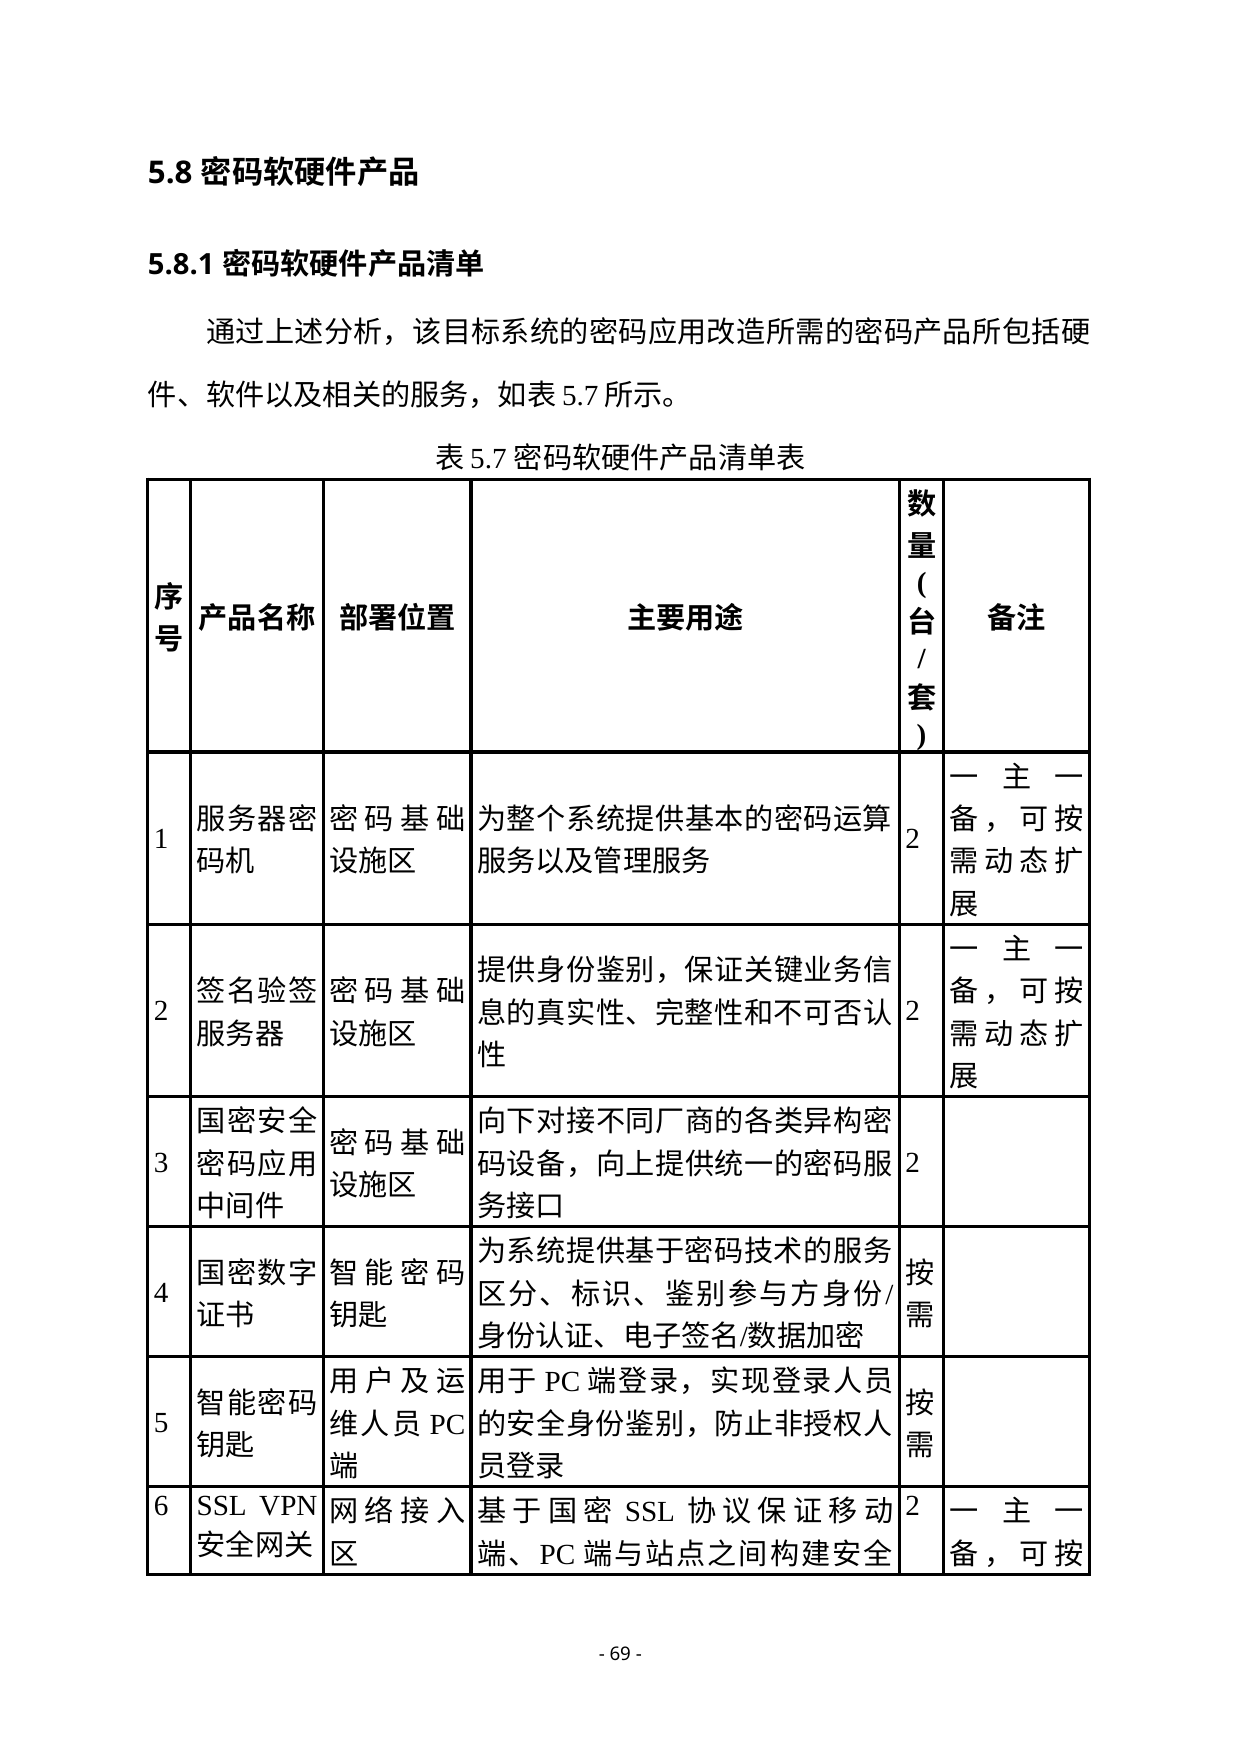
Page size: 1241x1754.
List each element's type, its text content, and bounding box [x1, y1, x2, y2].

table_cell 4 [149, 1228, 189, 1355]
table_cell 服务器密码机 [192, 754, 322, 923]
table_cell 一主一备，可按需动态扩展 [945, 754, 1088, 923]
table_header 备注 [945, 481, 1088, 750]
table_cell [945, 1358, 1088, 1485]
table_cell 按需 [901, 1358, 942, 1485]
table_cell 3 [149, 1098, 189, 1225]
table_cell 国密数字证书 [192, 1228, 322, 1355]
table_cell 按需 [901, 1228, 942, 1355]
table_cell 一主一备，可按需动态扩展 [945, 926, 1088, 1095]
table_cell 密码基础设施区 [325, 754, 469, 923]
table_cell 2 [901, 754, 942, 923]
table_cell 网络接入区 [325, 1488, 469, 1573]
table_cell 为系统提供基于密码技术的服务区分、标识、鉴别参与方身份/身份认证、电子签名/数据加密 [473, 1228, 898, 1355]
table_cell 为整个系统提供基本的密码运算服务以及管理服务 [473, 754, 898, 923]
table_cell 向下对接不同厂商的各类异构密码设备，向上提供统一的密码服务接口 [473, 1098, 898, 1225]
table_header 数量 (台/套) [901, 481, 942, 750]
table_cell 用户及运维人员PC端 [325, 1358, 469, 1485]
table_cell 5 [149, 1358, 189, 1485]
table_cell 2 [901, 1488, 942, 1573]
subtitle 5.8 密码软硬件产品 [148, 148, 1092, 193]
table_cell 2 [149, 926, 189, 1095]
table_cell [945, 1098, 1088, 1225]
table_cell 用于PC端登录，实现登录人员的安全身份鉴别，防止非授权人员登录 [473, 1358, 898, 1485]
text 表5.7 密码软硬件产品清单表 [148, 435, 1092, 477]
table_cell 2 [901, 1098, 942, 1225]
table_header 主要用途 [473, 481, 898, 750]
table_cell 6 [149, 1488, 189, 1573]
table_cell 国密安全密码应用中间件 [192, 1098, 322, 1225]
table_cell 智能密码钥匙 [192, 1358, 322, 1485]
table_header 序号 [149, 481, 189, 750]
table_cell 2 [901, 926, 942, 1095]
table_cell 1 [149, 754, 189, 923]
table_cell [945, 1228, 1088, 1355]
table_header 产品名称 [192, 481, 322, 750]
table_cell 提供身份鉴别，保证关键业务信息的真实性、完整性和不可否认性 [473, 926, 898, 1095]
table_cell 一主一备，可按需动态扩展 [945, 1488, 1088, 1573]
table_cell 密码基础设施区 [325, 1098, 469, 1225]
table_cell SSL VPN安全网关 [192, 1488, 322, 1573]
table_cell 智能密码钥匙 [325, 1228, 469, 1355]
text 通过上述分析，该目标系统的密码应用改造所需的密码产品所包括硬件、软件以及相关的服务，如表5.7所示。 [148, 308, 1092, 414]
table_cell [473, 1488, 898, 1573]
table_cell 密码基础设施区 [325, 926, 469, 1095]
table_cell 签名验签服务器 [192, 926, 322, 1095]
table_header 部署位置 [325, 481, 469, 750]
subtitle 5.8.1 密码软硬件产品清单 [148, 241, 1092, 283]
